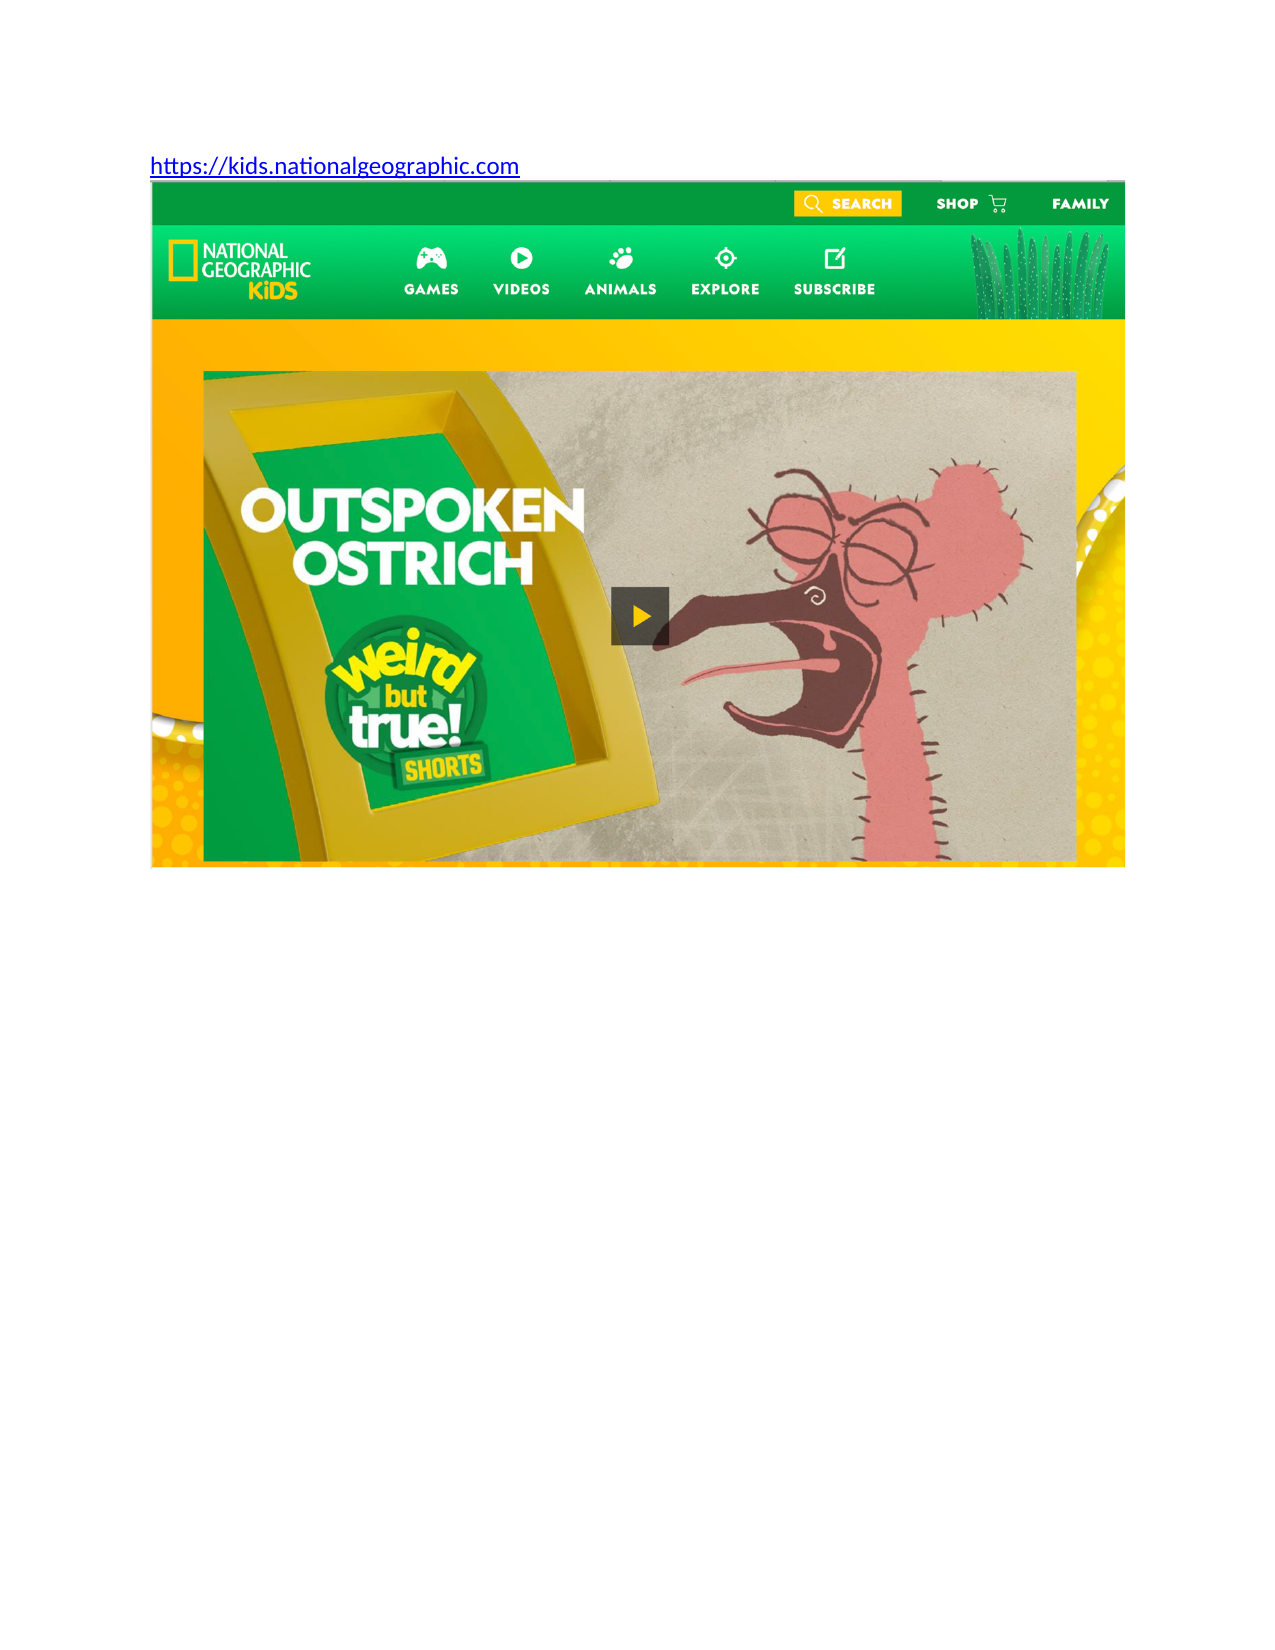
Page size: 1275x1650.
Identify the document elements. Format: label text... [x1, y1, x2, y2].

picture [150, 180, 1125, 869]
text https://kids.nationalgeographic.com [150, 150, 1125, 180]
